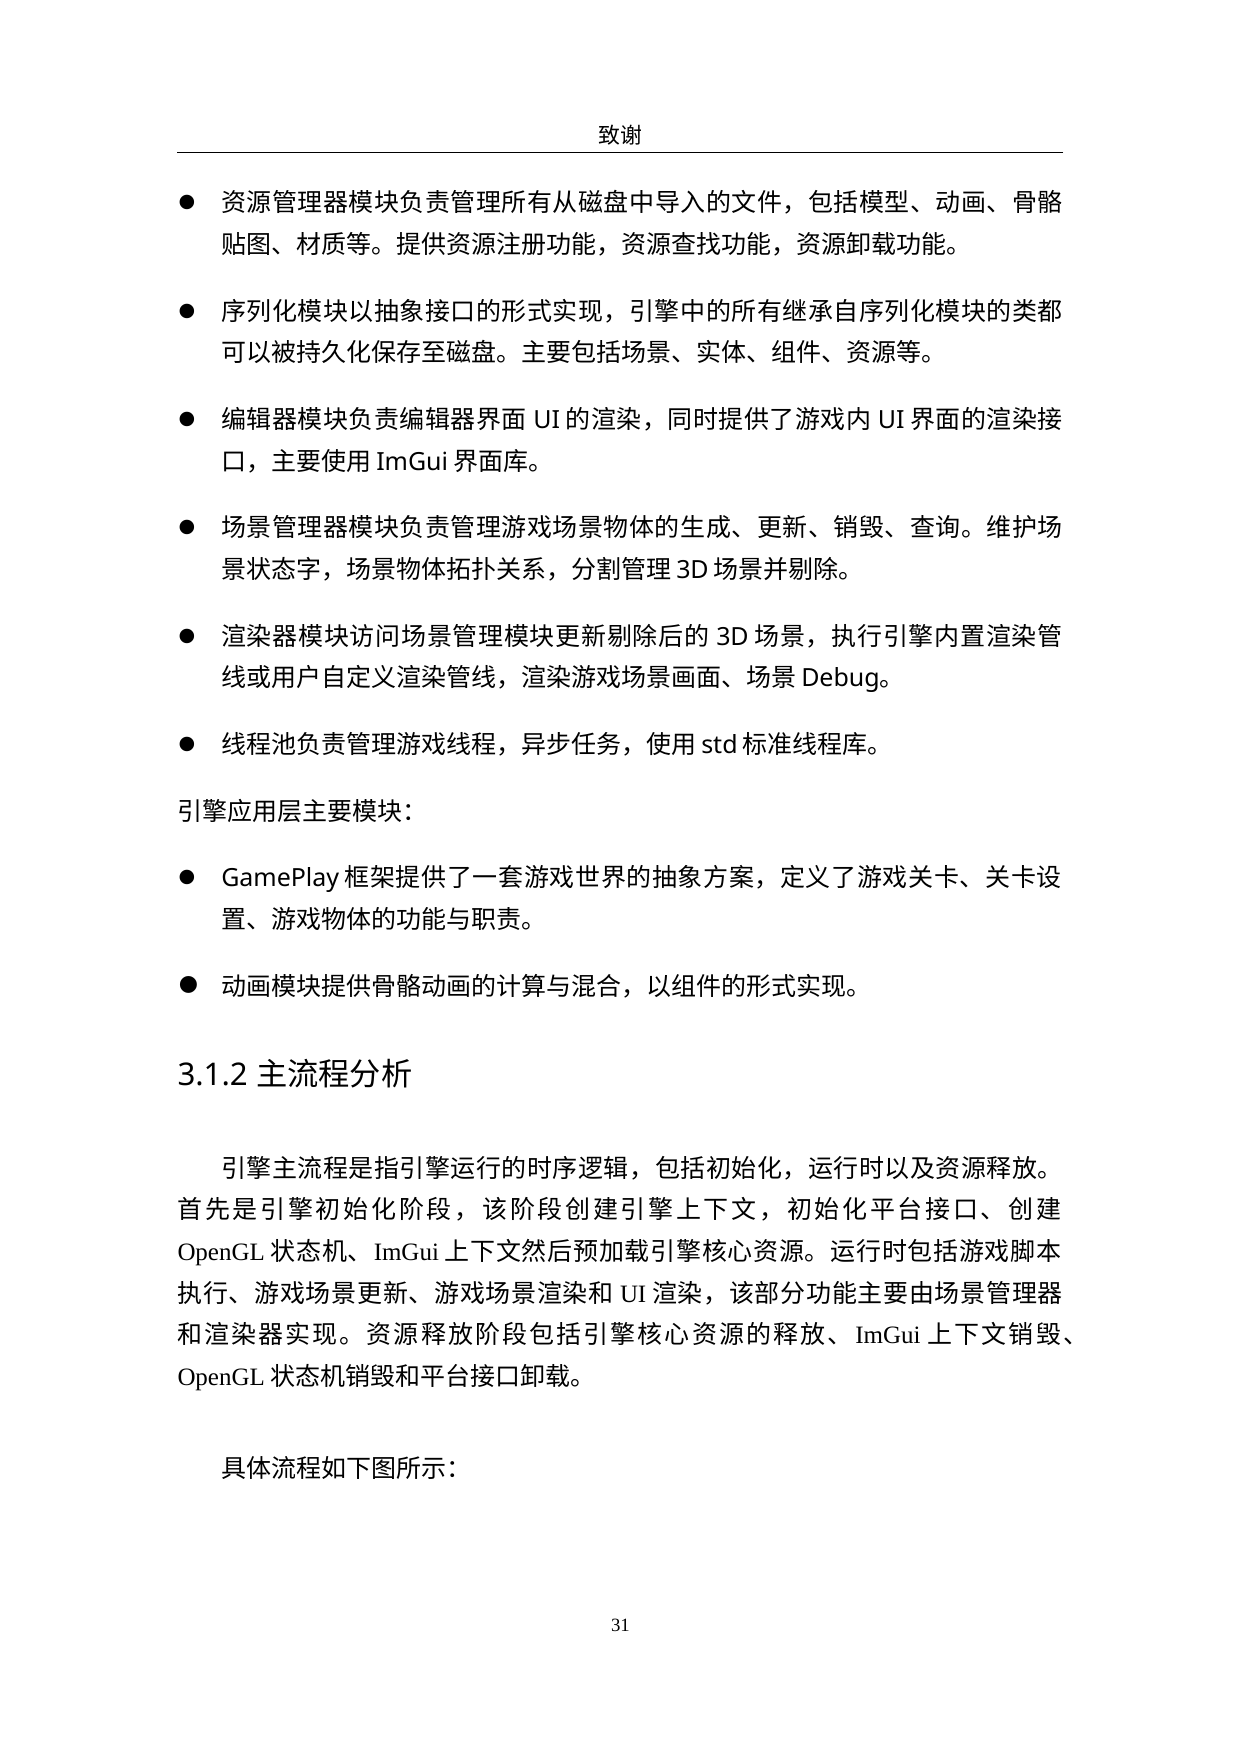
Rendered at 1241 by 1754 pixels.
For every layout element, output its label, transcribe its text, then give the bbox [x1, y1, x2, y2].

list 编辑器模块负责编辑器界面UI的渲染，同时提供了游戏内UI界面的渲染接口，主要使用ImGui界面库。 [177, 394, 1063, 477]
list 引擎应用层主要模块： [177, 786, 1063, 827]
list 渲染器模块访问场景管理模块更新剔除后的3D场景，执行引擎内置渲染管线或用户自定义渲染管线，渲染游戏场景画面、场景Debug。 [177, 611, 1063, 694]
list 资源管理器模块负责管理所有从磁盘中导入的文件，包括模型、动画、骨骼、贴图、材质等。提供资源注册功能，资源查找功能，资源卸载功能。 [177, 177, 1063, 261]
list 主流程分析 [177, 1052, 1063, 1094]
list 线程池负责管理游戏线程，异步任务，使用std标准线程库。 [177, 719, 1063, 761]
list 动画模块提供骨骼动画的计算与混合，以组件的形式实现。 [177, 961, 1063, 1002]
list GamePlay框架提供了一套游戏世界的抽象方案，定义了游戏关卡、关卡设置、游戏物体的功能与职责。 [177, 852, 1063, 936]
list 场景管理器模块负责管理游戏场景物体的生成、更新、销毁、查询。维护场景状态字，场景物体拓扑关系，分割管理3D场景并剔除。 [177, 502, 1063, 586]
list 引擎主流程是指引擎运行的时序逻辑，包括初始化，运行时以及资源释放。首先是引擎初始化阶段，该阶段创建引擎上下文，初始化平台接口、创建OpenGL状态机、ImGui上下文然后预加载引擎核心资源。运行时包括游戏脚本执行、游戏场景更新、游戏场景渲染和UI渲染，该部分功能主要由场景管理器和渲染器实现。资源释放阶段包括引擎核心资源的释放、ImGui上下文销毁、OpenGL状态机销毁和平台接口卸载。 [177, 1144, 1063, 1394]
list 序列化模块以抽象接口的形式实现，引擎中的所有继承自序列化模块的类都可以被持久化保存至磁盘。主要包括场景、实体、组件、资源等。 [177, 286, 1063, 369]
list 具体流程如下图所示： [177, 1444, 1063, 1486]
